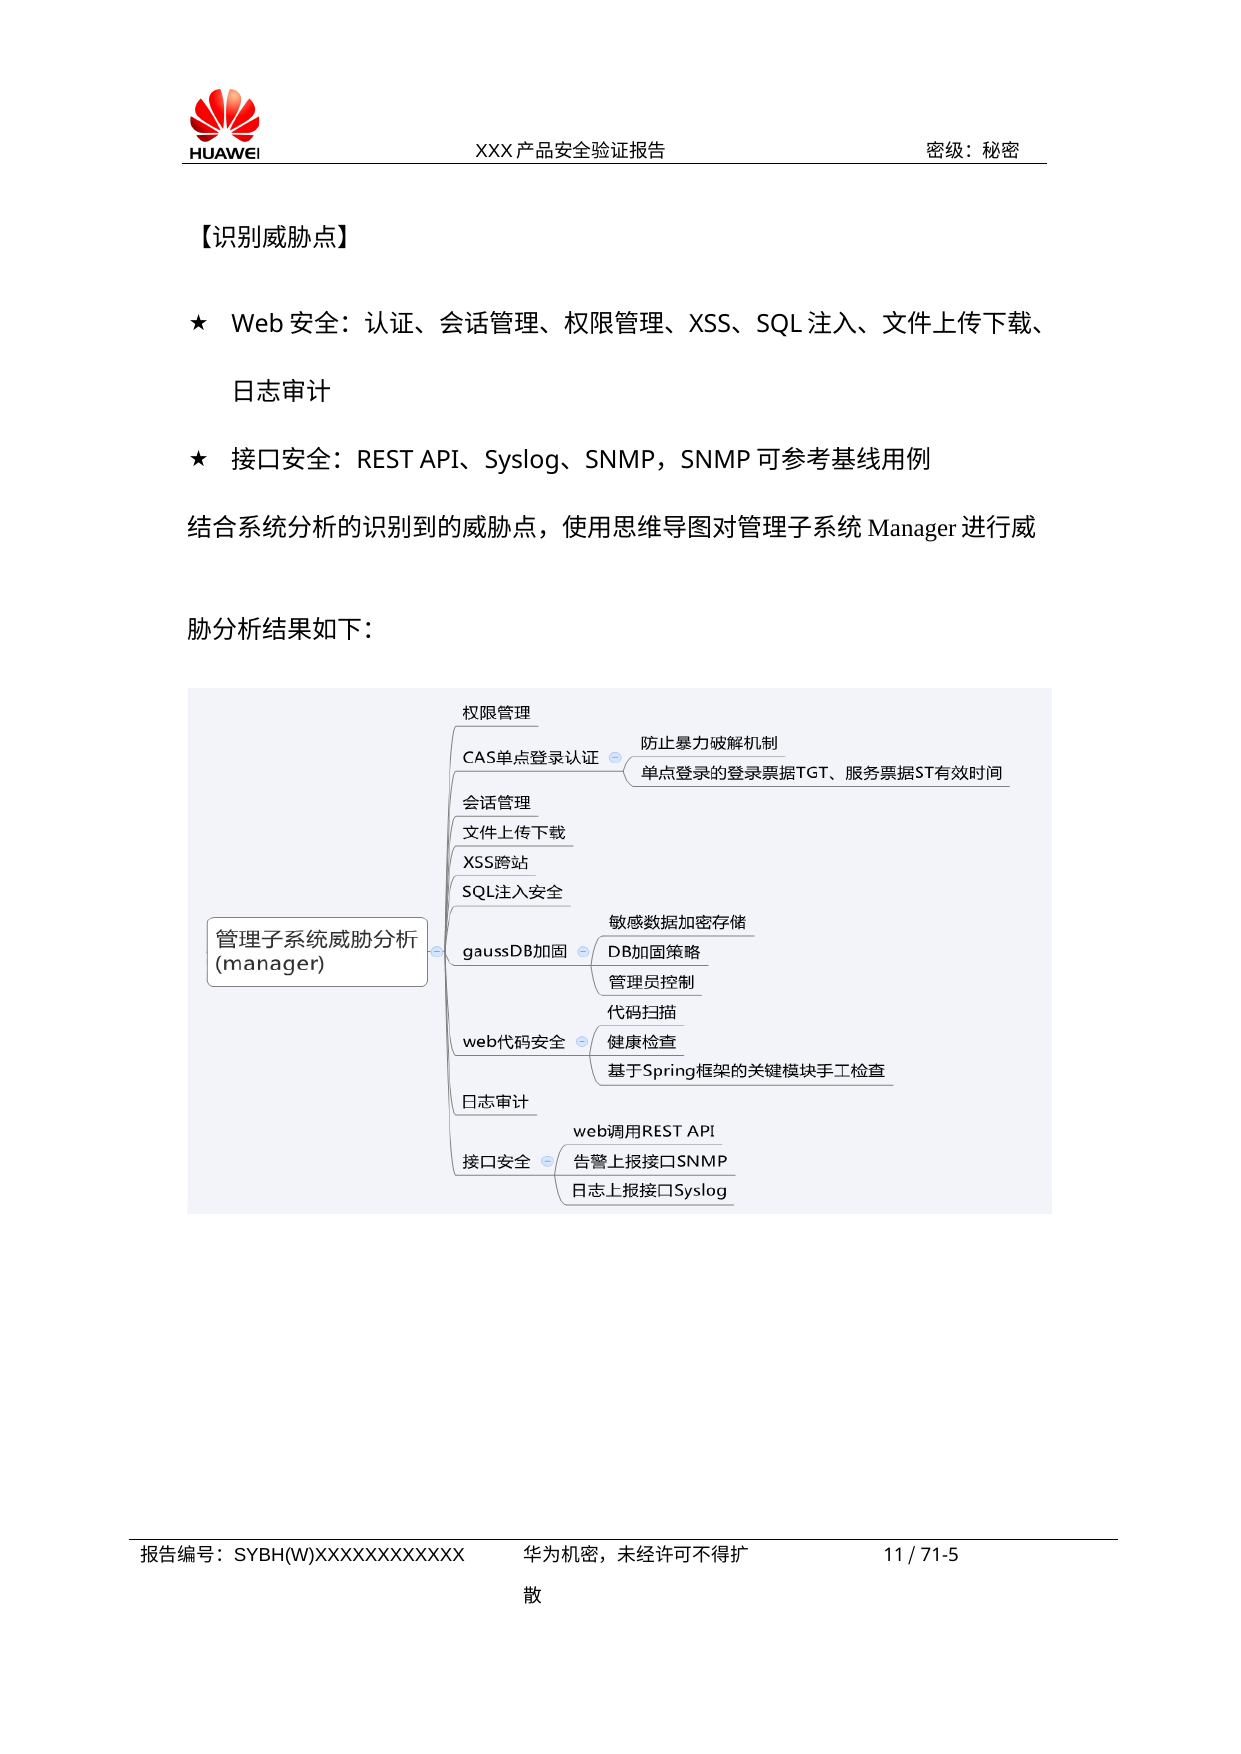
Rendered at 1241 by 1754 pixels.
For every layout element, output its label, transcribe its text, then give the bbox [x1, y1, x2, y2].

text 结合系统分析的识别到的威胁点，使用思维导图对管理子系统Manager进行威胁分析结果如下： [187, 491, 1053, 661]
list Web安全：认证、会话管理、权限管理、XSS、SQL注入、文件上传下载、日志审计 [187, 288, 1053, 423]
picture [187, 688, 1052, 1214]
text 【识别威胁点】 [187, 202, 1053, 269]
list 接口安全：REST API、Syslog、SNMP，SNMP可参考基线用例 [187, 423, 1053, 491]
picture [190, 89, 260, 159]
